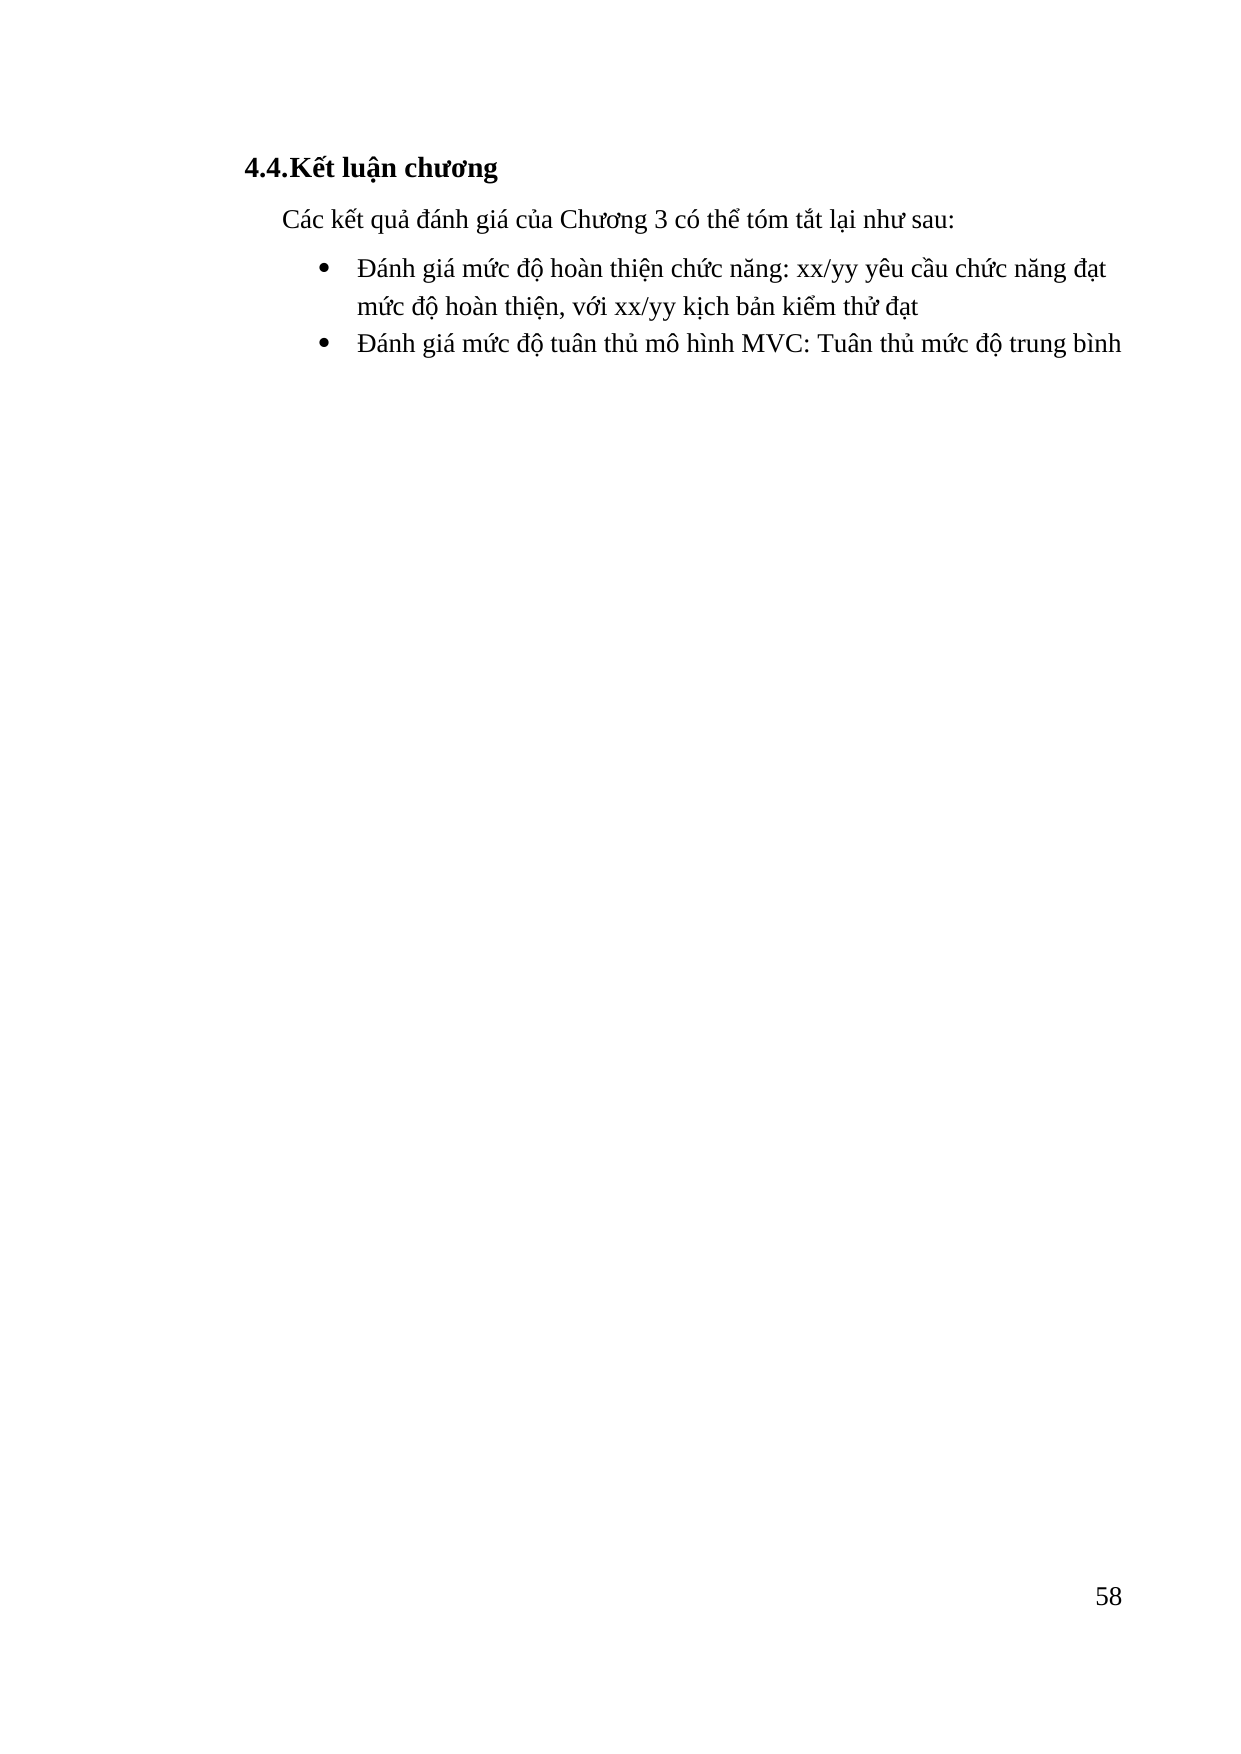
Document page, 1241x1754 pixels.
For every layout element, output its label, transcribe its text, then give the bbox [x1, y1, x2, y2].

subtitle Kết luận chương [244, 150, 1122, 183]
text Các kết quả đánh giá của Chương 3 có thể tóm tắt lại như sau: [282, 203, 1122, 234]
list Đánh giá mức độ hoàn thiện chức năng: xx/yy yêu cầu chức năng đạt mức độ hoàn thiện, với xx/yy kịch bản kiểm thử đạt [319, 252, 1122, 321]
list Đánh giá mức độ tuân thủ mô hình MVC: Tuân thủ mức độ trung bình [319, 327, 1122, 358]
